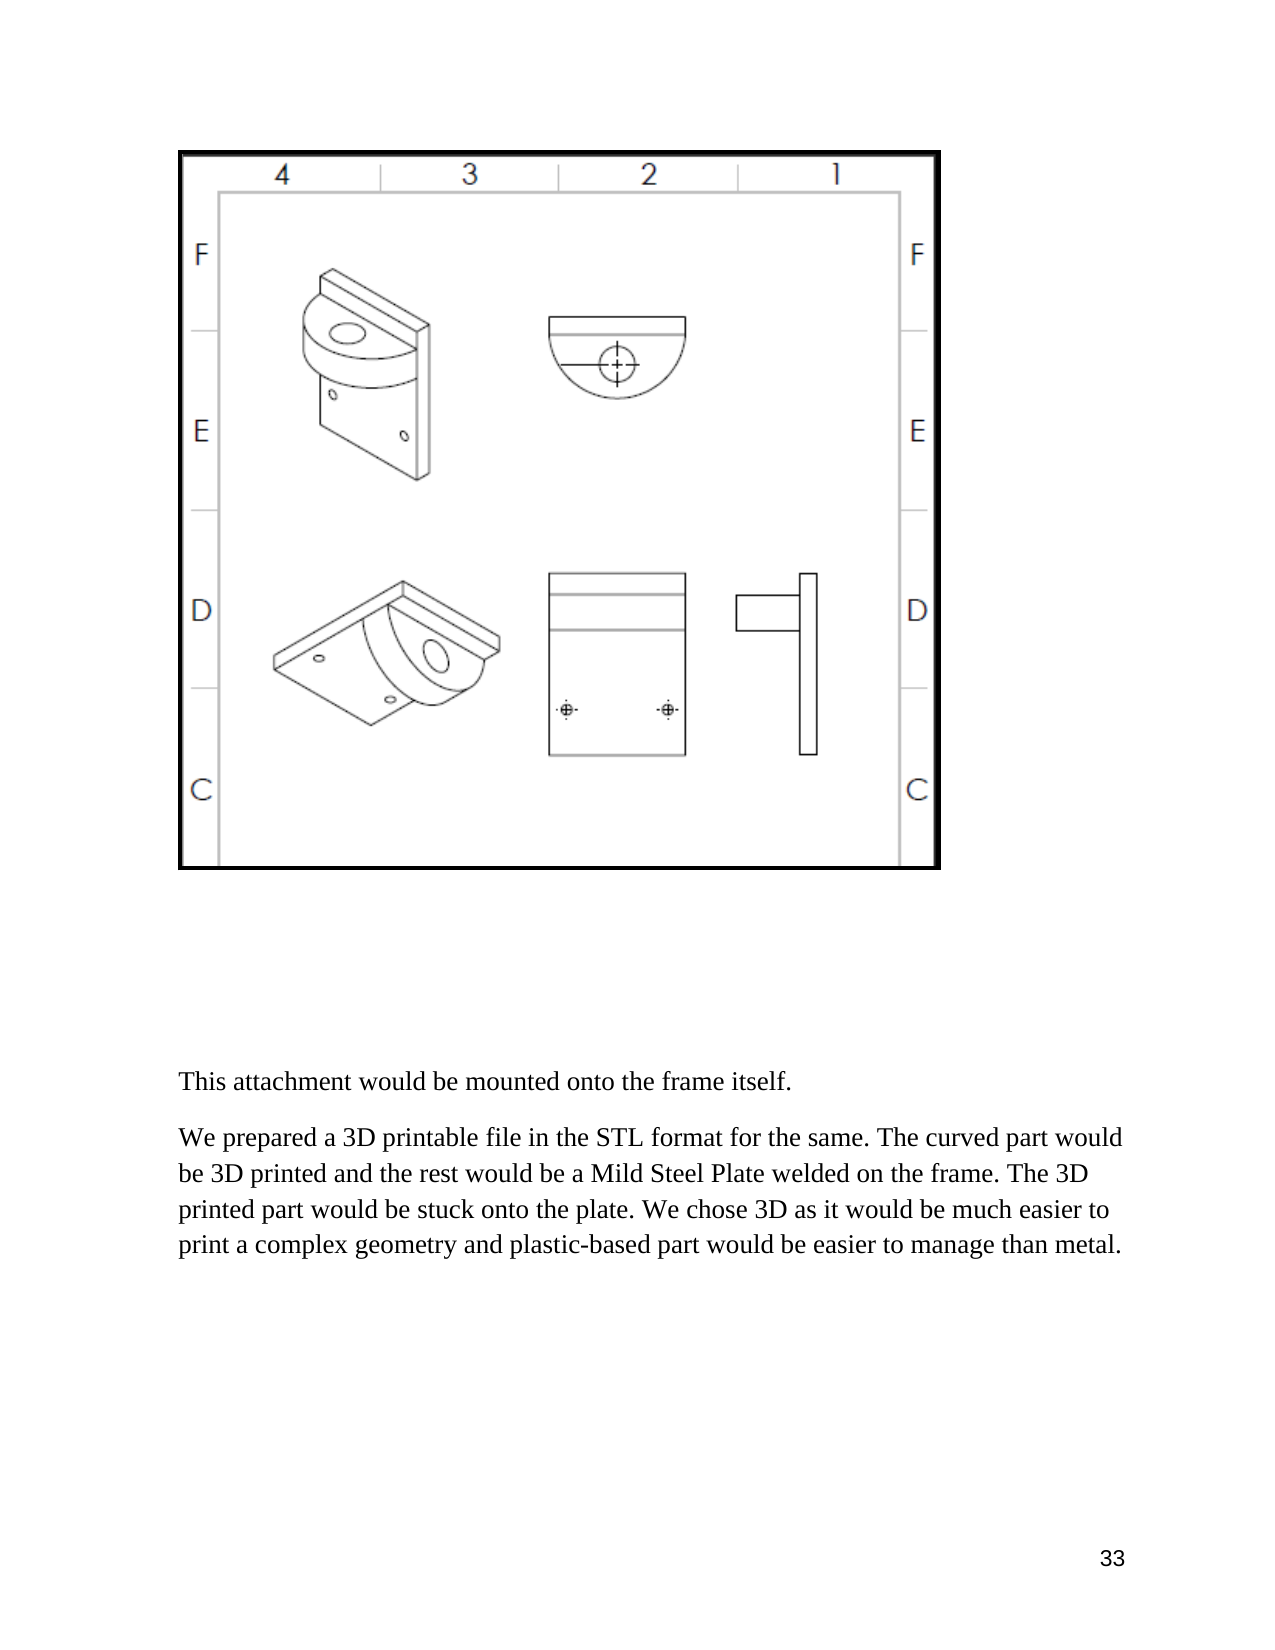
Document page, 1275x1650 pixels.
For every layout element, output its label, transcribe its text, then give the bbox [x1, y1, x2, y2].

text This attachment would be mounted onto the frame itself. [178, 1065, 1125, 1096]
text We prepared a 3D printable file in the STL format for the same. The curved part would be 3D printed and the rest would be a Mild Steel Plate welded on the frame. The 3D printed part would be stuck onto the plate. We chose 3D as it would be much easier to print a complex geometry and plastic-based part would be easier to manage than metal. [178, 1121, 1125, 1259]
picture [182, 154, 936, 866]
